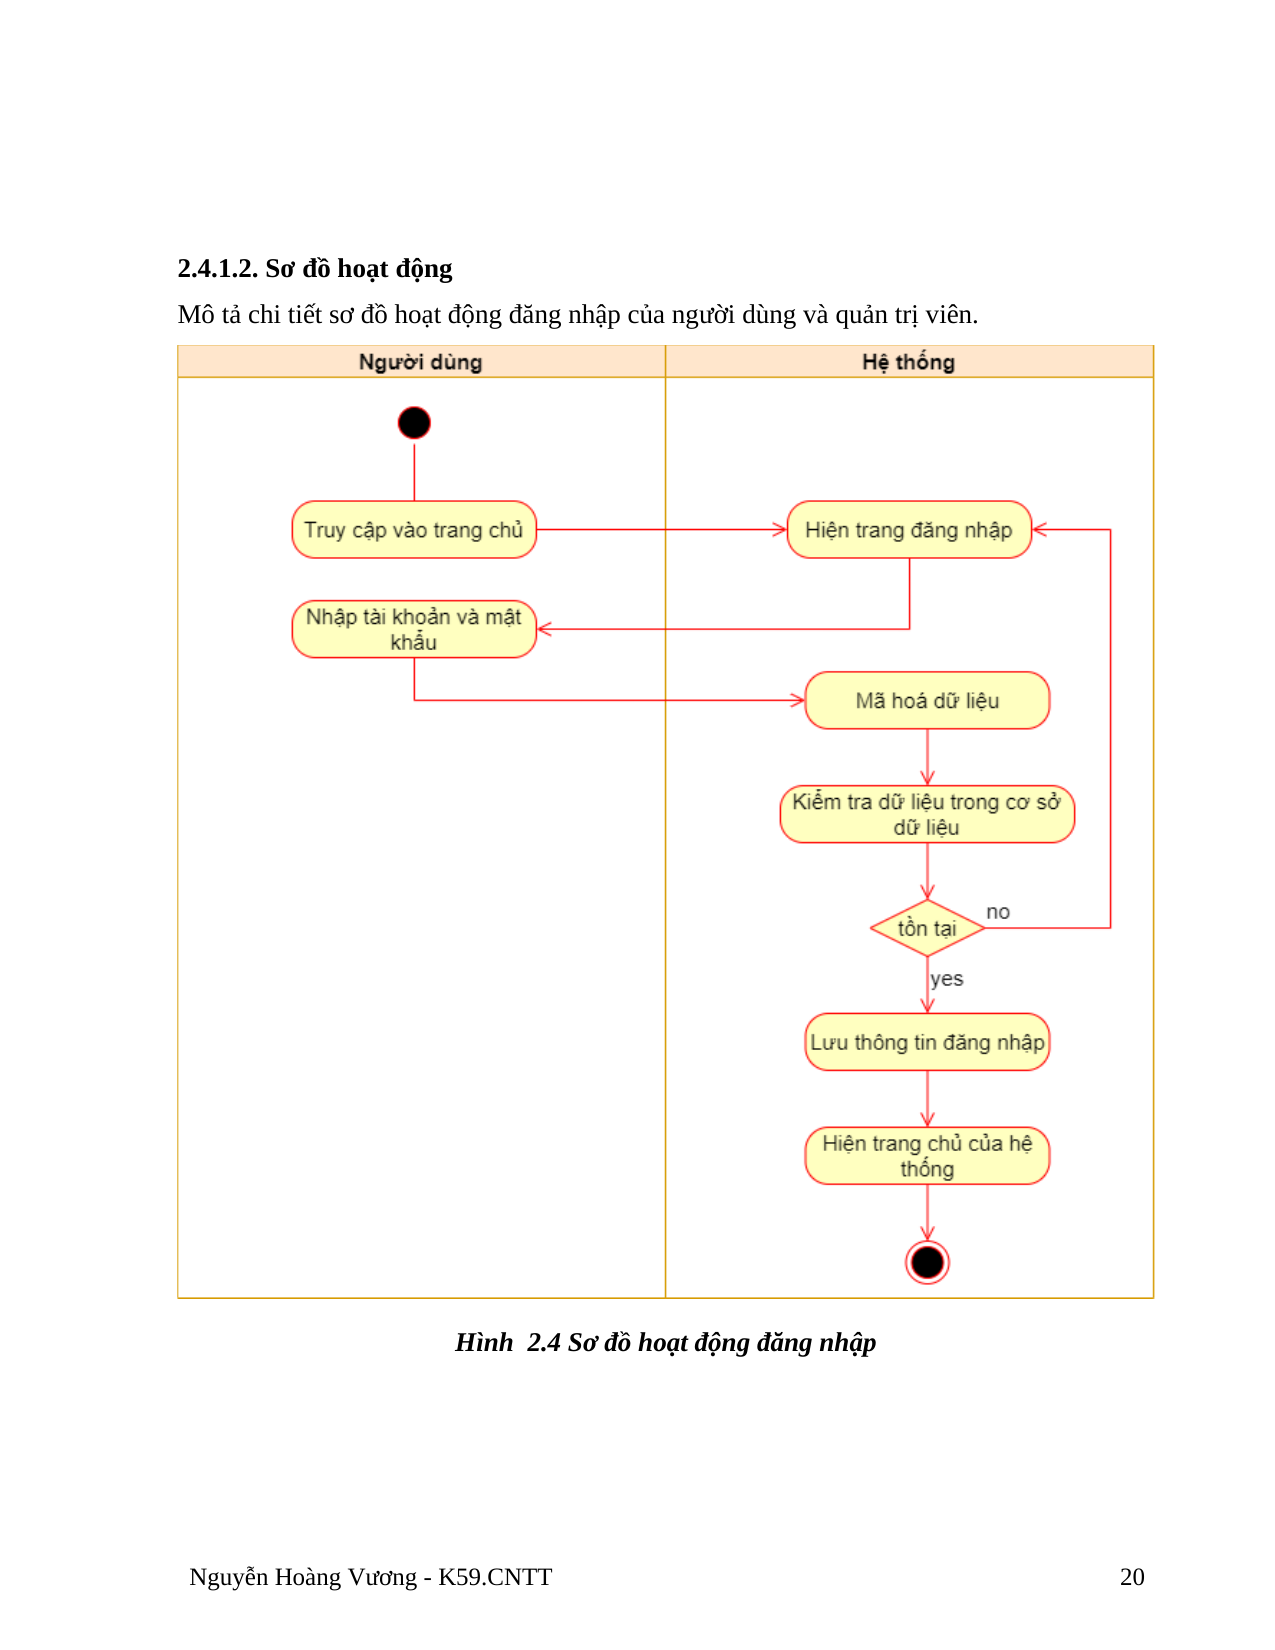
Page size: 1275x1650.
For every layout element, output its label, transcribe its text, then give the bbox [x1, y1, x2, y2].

text Mô tả chi tiết sơ đồ hoạt động đăng nhập của người dùng và quản trị viên. [177, 298, 1157, 329]
picture [177, 345, 1156, 1299]
subtitle Sơ đồ hoạt động [177, 252, 1157, 283]
